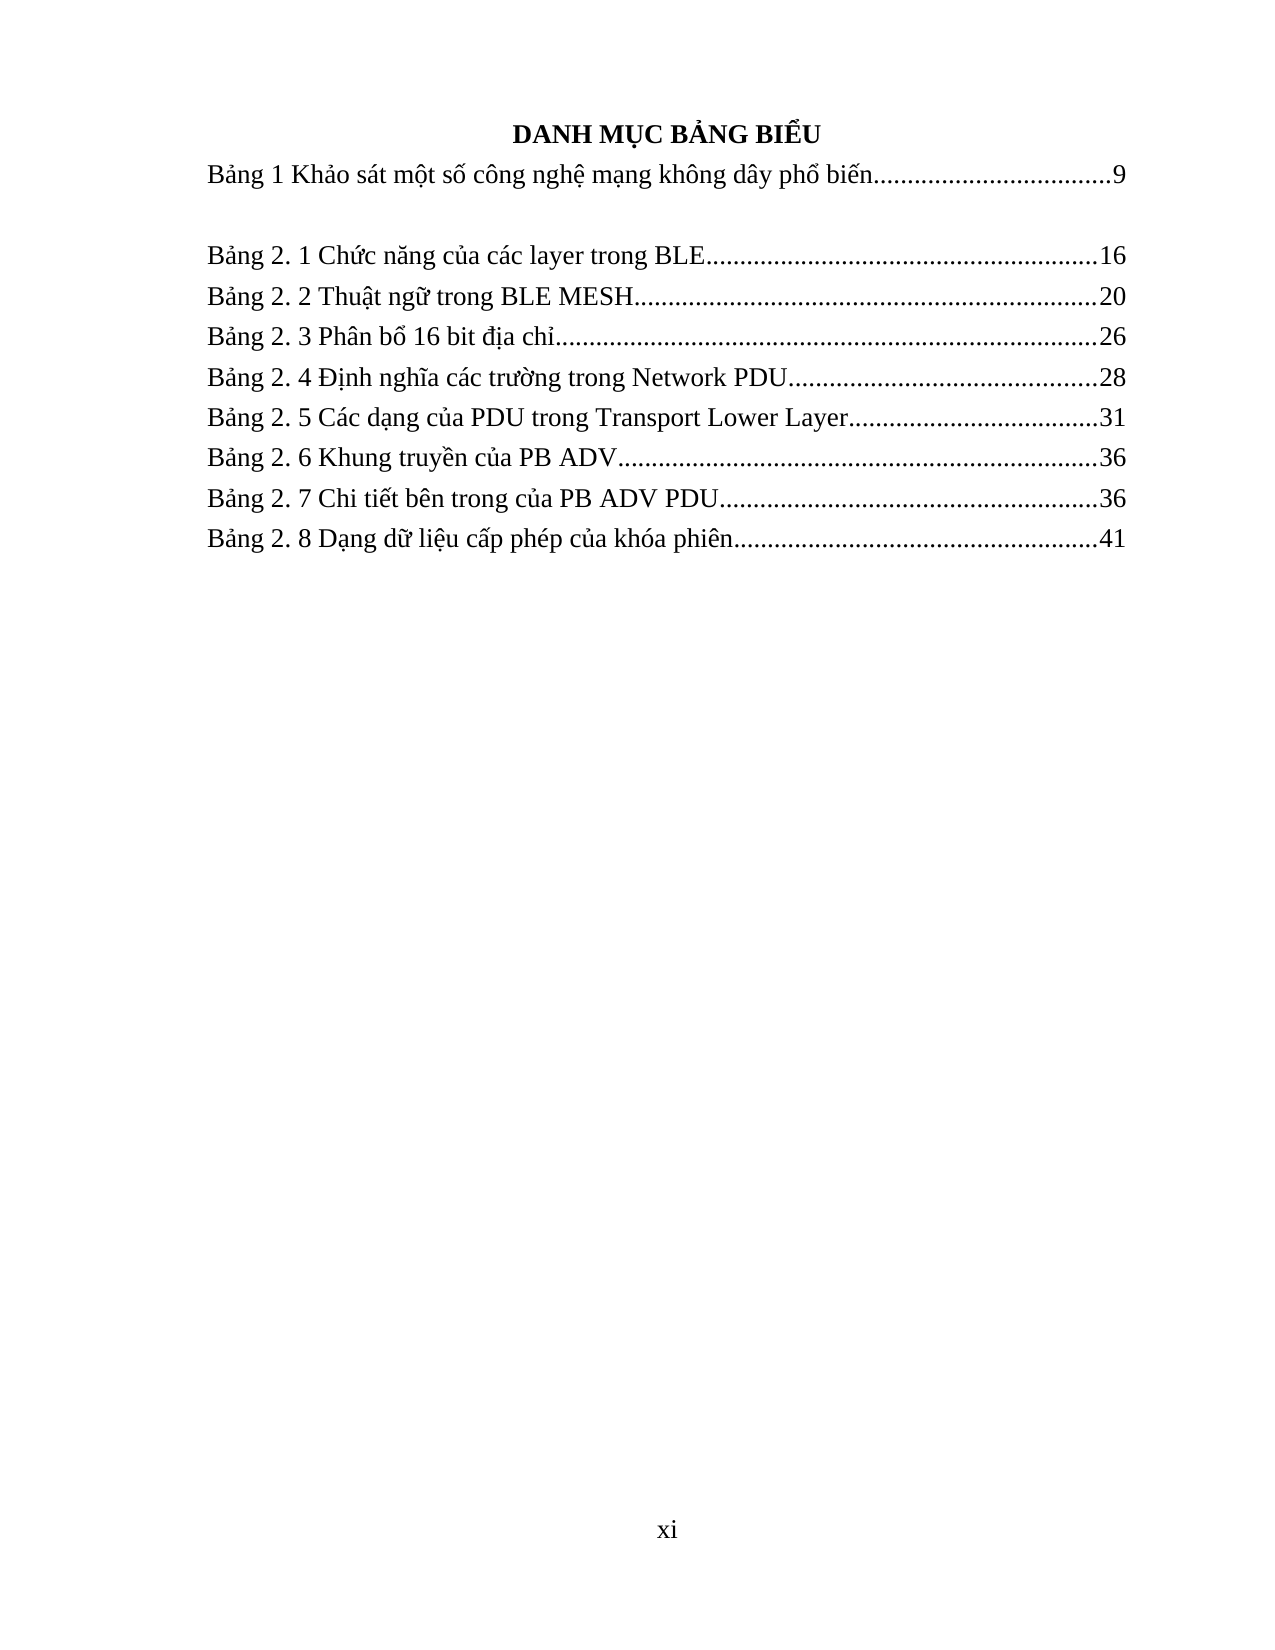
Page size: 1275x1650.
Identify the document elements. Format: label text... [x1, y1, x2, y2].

text Bảng 2. 5 Các dạng của PDU trong Transport Lower Layer 31 [207, 401, 1127, 432]
text Bảng 2. 3 Phân bổ 16 bit địa chỉ 26 [207, 320, 1127, 351]
text DANH MỤC BẢNG BIỂU [207, 118, 1127, 149]
text Bảng 2. 7 Chi tiết bên trong của PB ADV PDU 36 [207, 482, 1127, 513]
text Bảng 2. 8 Dạng dữ liệu cấp phép của khóa phiên 41 [207, 522, 1127, 553]
text Bảng 2. 6 Khung truyền của PB ADV 36 [207, 441, 1127, 473]
text Bảng 2. 4 Định nghĩa các trường trong Network PDU 28 [207, 361, 1127, 392]
text Bảng 2. 1 Chức năng của các layer trong BLE 16 [207, 239, 1127, 271]
text Bảng 1 Khảo sát một số công nghệ mạng không dây phổ biến 9 [207, 158, 1127, 190]
text Bảng 2. 2 Thuật ngữ trong BLE MESH 20 [207, 280, 1127, 311]
